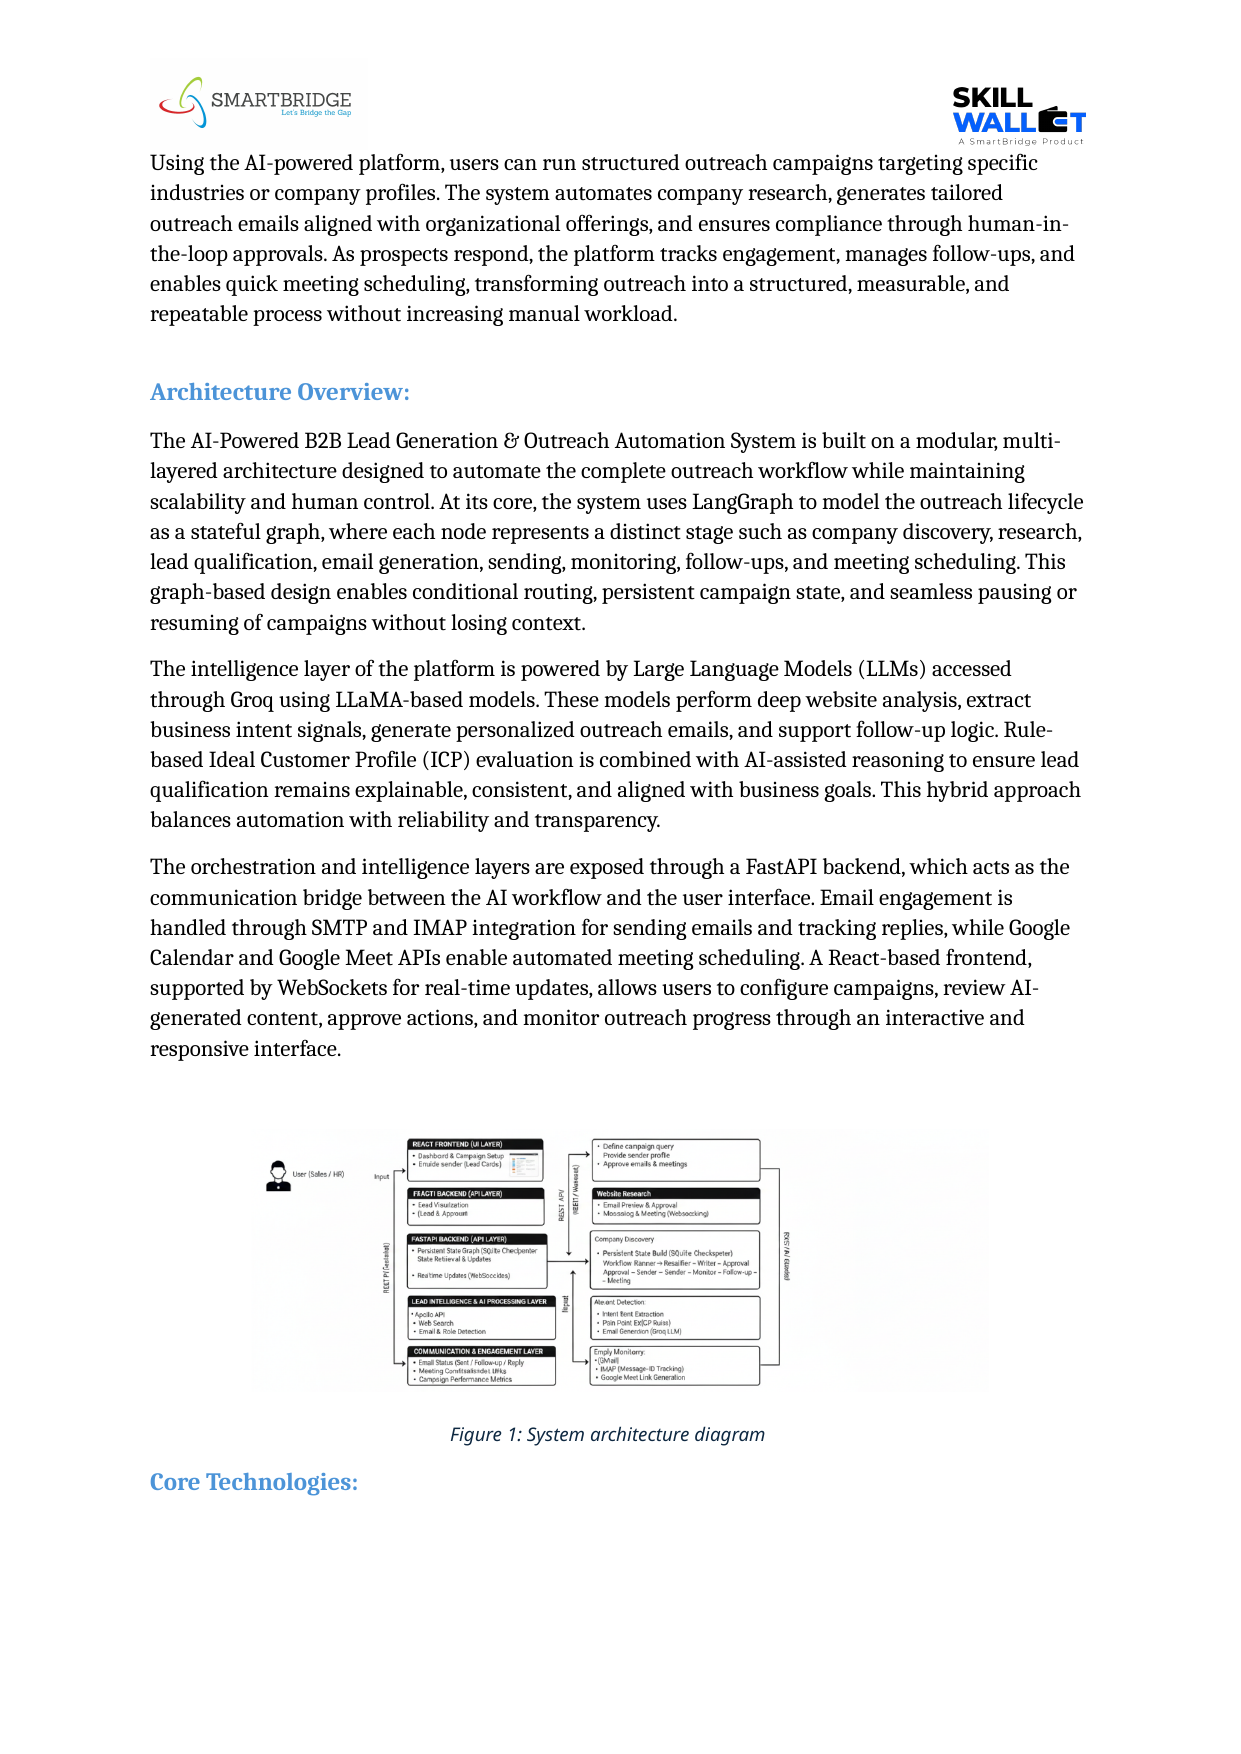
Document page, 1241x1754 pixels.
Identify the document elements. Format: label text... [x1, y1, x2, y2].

text The orchestration and intelligence layers are exposed through a FastAPI backend, which acts as the communication bridge between the AI workflow and the user interface. Email engagement is handled through SMTP and IMAP integration for sending emails and tracking replies, while Google Calendar and Google Meet APIs enable automated meeting scheduling. A React-based frontend, supported by WebSockets for real-time updates, allows users to configure campaigns, review AI-generated content, approve actions, and monitor outreach progress through an interactive and responsive interface. [150, 854, 1090, 1062]
text The AI-Powered B2B Lead Generation & Outreach Automation System is built on a modular, multi-layered architecture designed to automate the complete outreach workflow while maintaining scalability and human control. At its core, the system uses LangGraph to model the outreach lifecycle as a stateful graph, where each node represents a distinct stage such as company discovery, research, lead qualification, email generation, sending, monitoring, follow-ups, and meeting scheduling. This graph-based design enables conditional routing, persistent campaign state, and seamless pausing or resuming of campaigns without losing context. [150, 428, 1090, 636]
picture [150, 58, 368, 150]
text Core Technologies: [150, 1468, 1090, 1497]
text The intelligence layer of the platform is powered by Large Language Models (LLMs) accessed through Groq using LLaMA-based models. These models perform deep website analysis, extract business intent signals, generate personalized outreach emails, and support follow-up logic. Rule-based Ideal Customer Profile (ICP) evaluation is combined with AI-assisted reasoning to ensure lead qualification remains explainable, consistent, and aligned with business goals. This hybrid approach balances automation with reliability and transparency. [150, 656, 1090, 833]
text Using the AI-powered platform, users can run structured outreach campaigns targeting specific industries or company profiles. The system automates company research, generates tailored outreach emails aligned with organizational offerings, and ensures compliance through human-in-the-loop approvals. As prospects respond, the platform tracks engagement, manages follow-ups, and enables quick meeting scheduling, transforming outreach into a structured, measurable, and repeatable process without increasing manual workload. [150, 150, 1090, 327]
text Architecture Overview: [150, 378, 1090, 407]
picture [251, 1129, 989, 1392]
picture [948, 83, 1086, 146]
